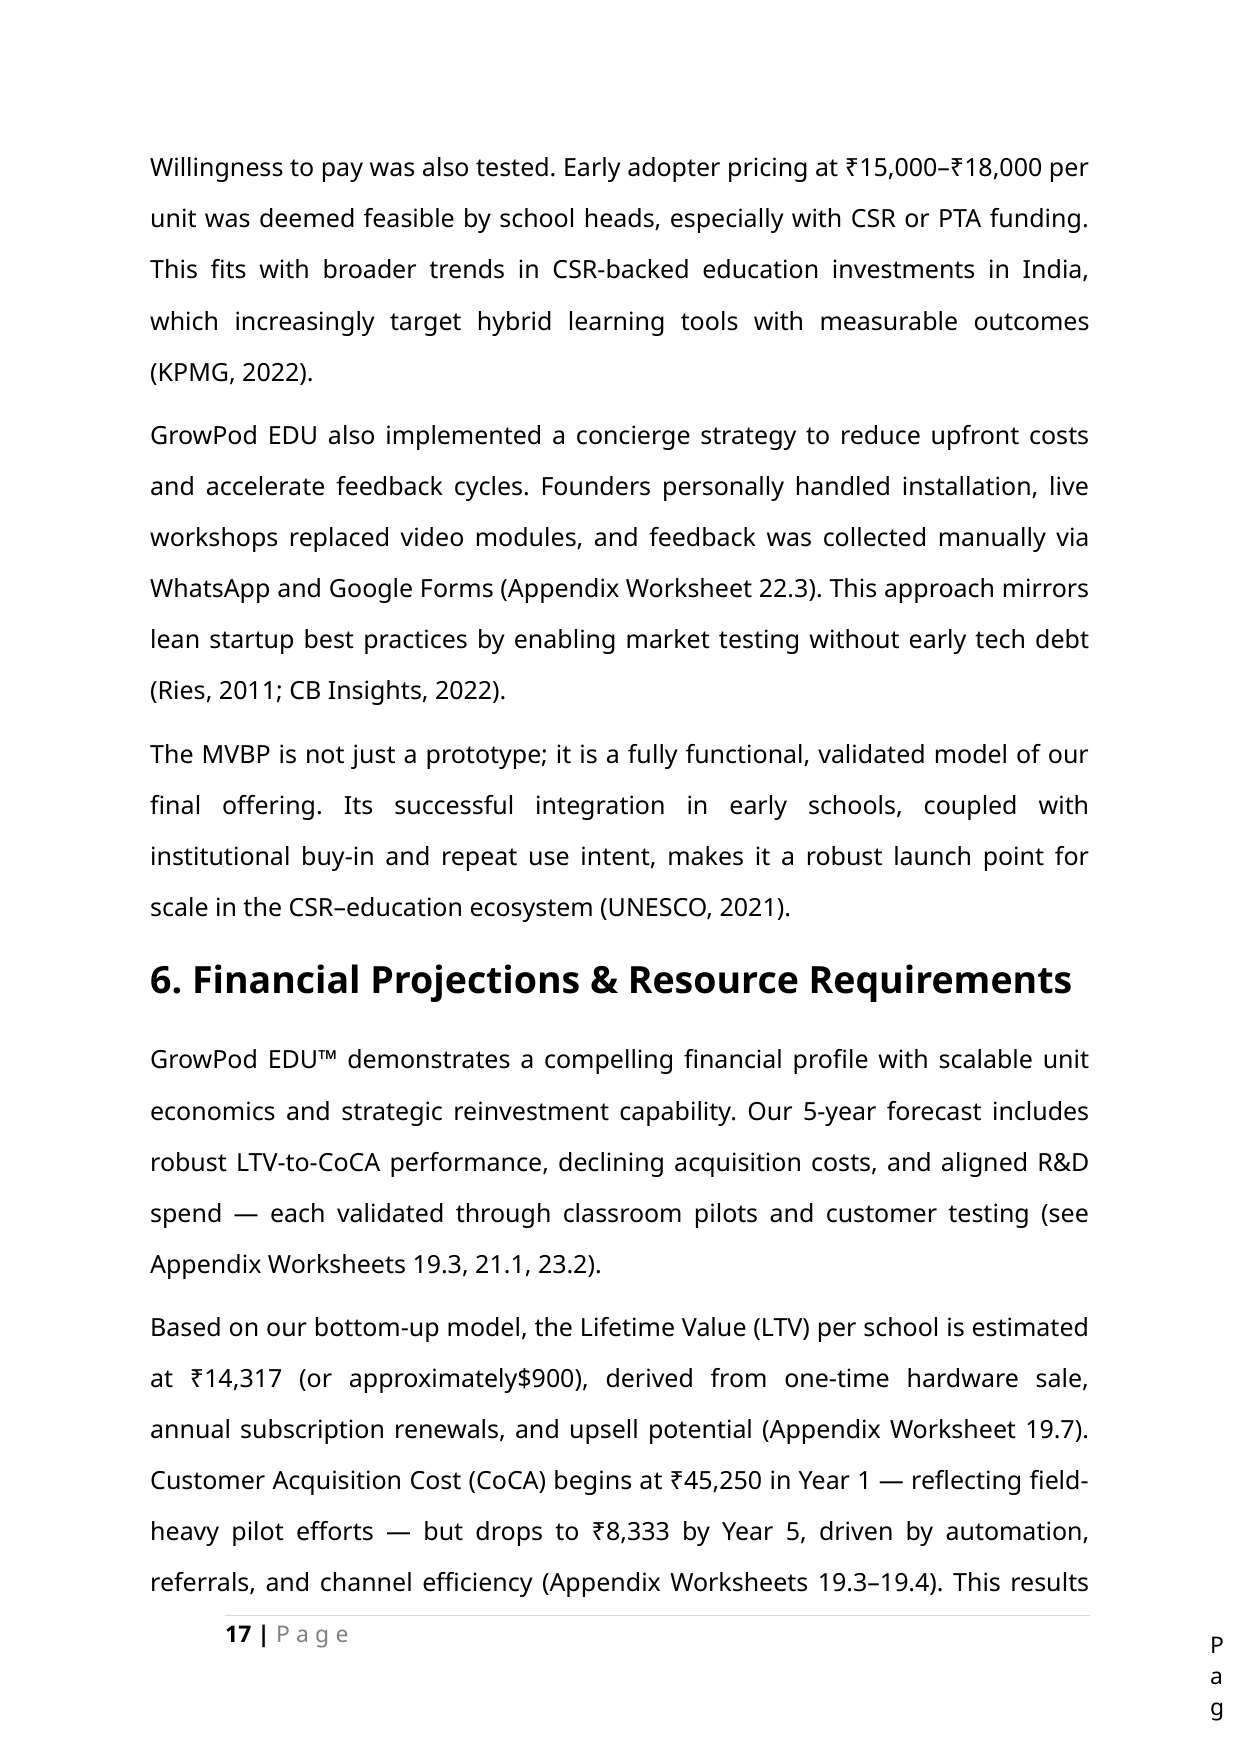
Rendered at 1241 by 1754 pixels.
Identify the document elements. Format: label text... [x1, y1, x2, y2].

text GrowPod EDU also implemented a concierge strategy to reduce upfront costs and accelerate feedback cycles. Founders personally handled installation, live workshops replaced video modules, and feedback was collected manually via WhatsApp and Google Forms (Appendix Worksheet 22.3). This approach mirrors lean startup best practices by enabling market testing without early tech debt (Ries, 2011; CB Insights, 2022). [150, 418, 1090, 707]
text The MVBP is not just a prototype; it is a fully functional, validated model of our final offering. Its successful integration in early schools, coupled with institutional buy-in and repeat use intent, makes it a robust launch point for scale in the CSR–education ecosystem (UNESCO, 2021). [150, 736, 1090, 924]
text Willingness to pay was also tested. Early adopter pricing at ₹15,000–₹18,000 per unit was deemed feasible by school heads, especially with CSR or PTA funding. This fits with broader trends in CSR-backed education investments in India, which increasingly target hybrid learning tools with measurable outcomes (KPMG, 2022). [150, 150, 1090, 388]
text 6. Financial Projections & Resource Requirements [150, 953, 1090, 1004]
text GrowPod EDU™ demonstrates a compelling financial profile with scalable unit economics and strategic reinvestment capability. Our 5-year forecast includes robust LTV-to-CoCA performance, declining acquisition costs, and aligned R&D spend — each validated through classroom pilots and customer testing (see Appendix Worksheets 19.3, 21.1, 23.2). [150, 1042, 1090, 1280]
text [150, 1310, 1090, 1599]
